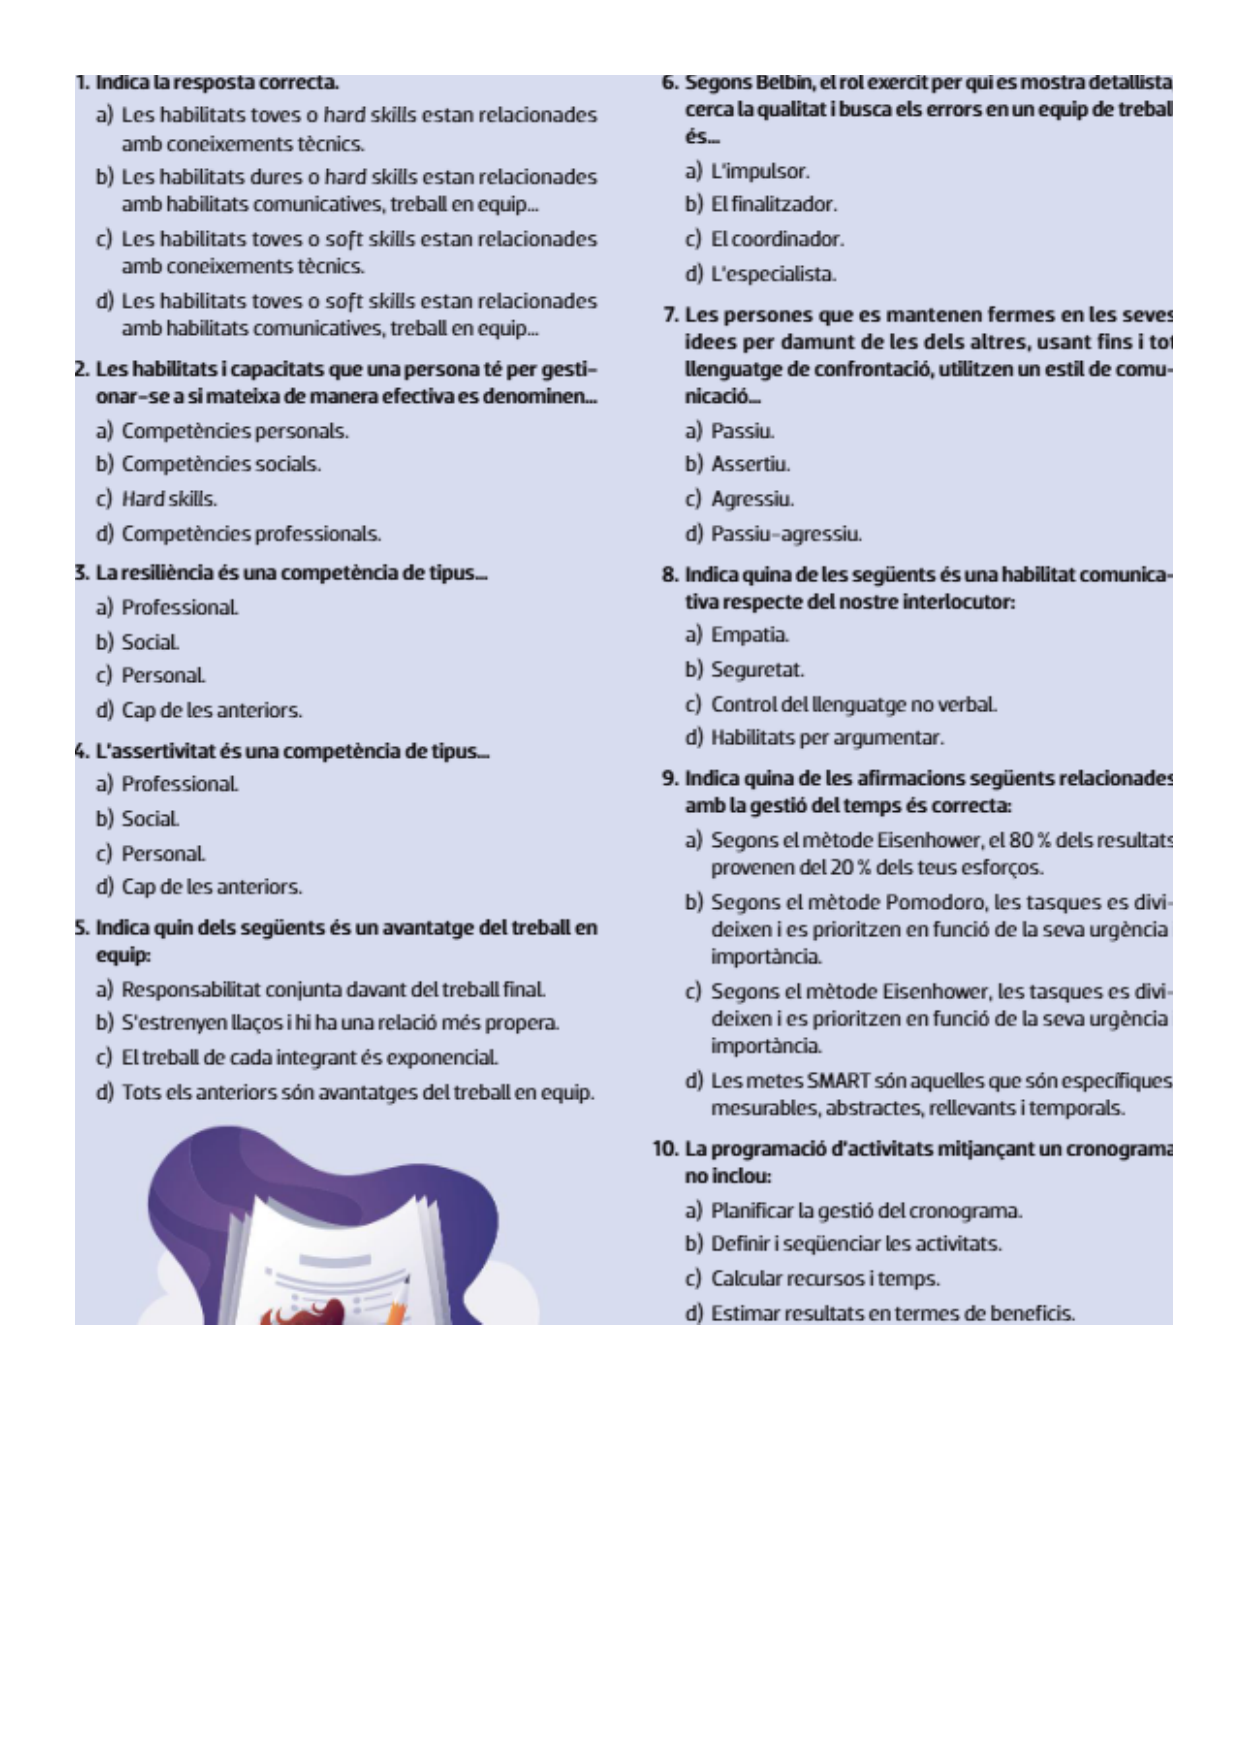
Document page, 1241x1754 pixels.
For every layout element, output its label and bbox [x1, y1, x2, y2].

picture [75, 75, 1173, 1325]
